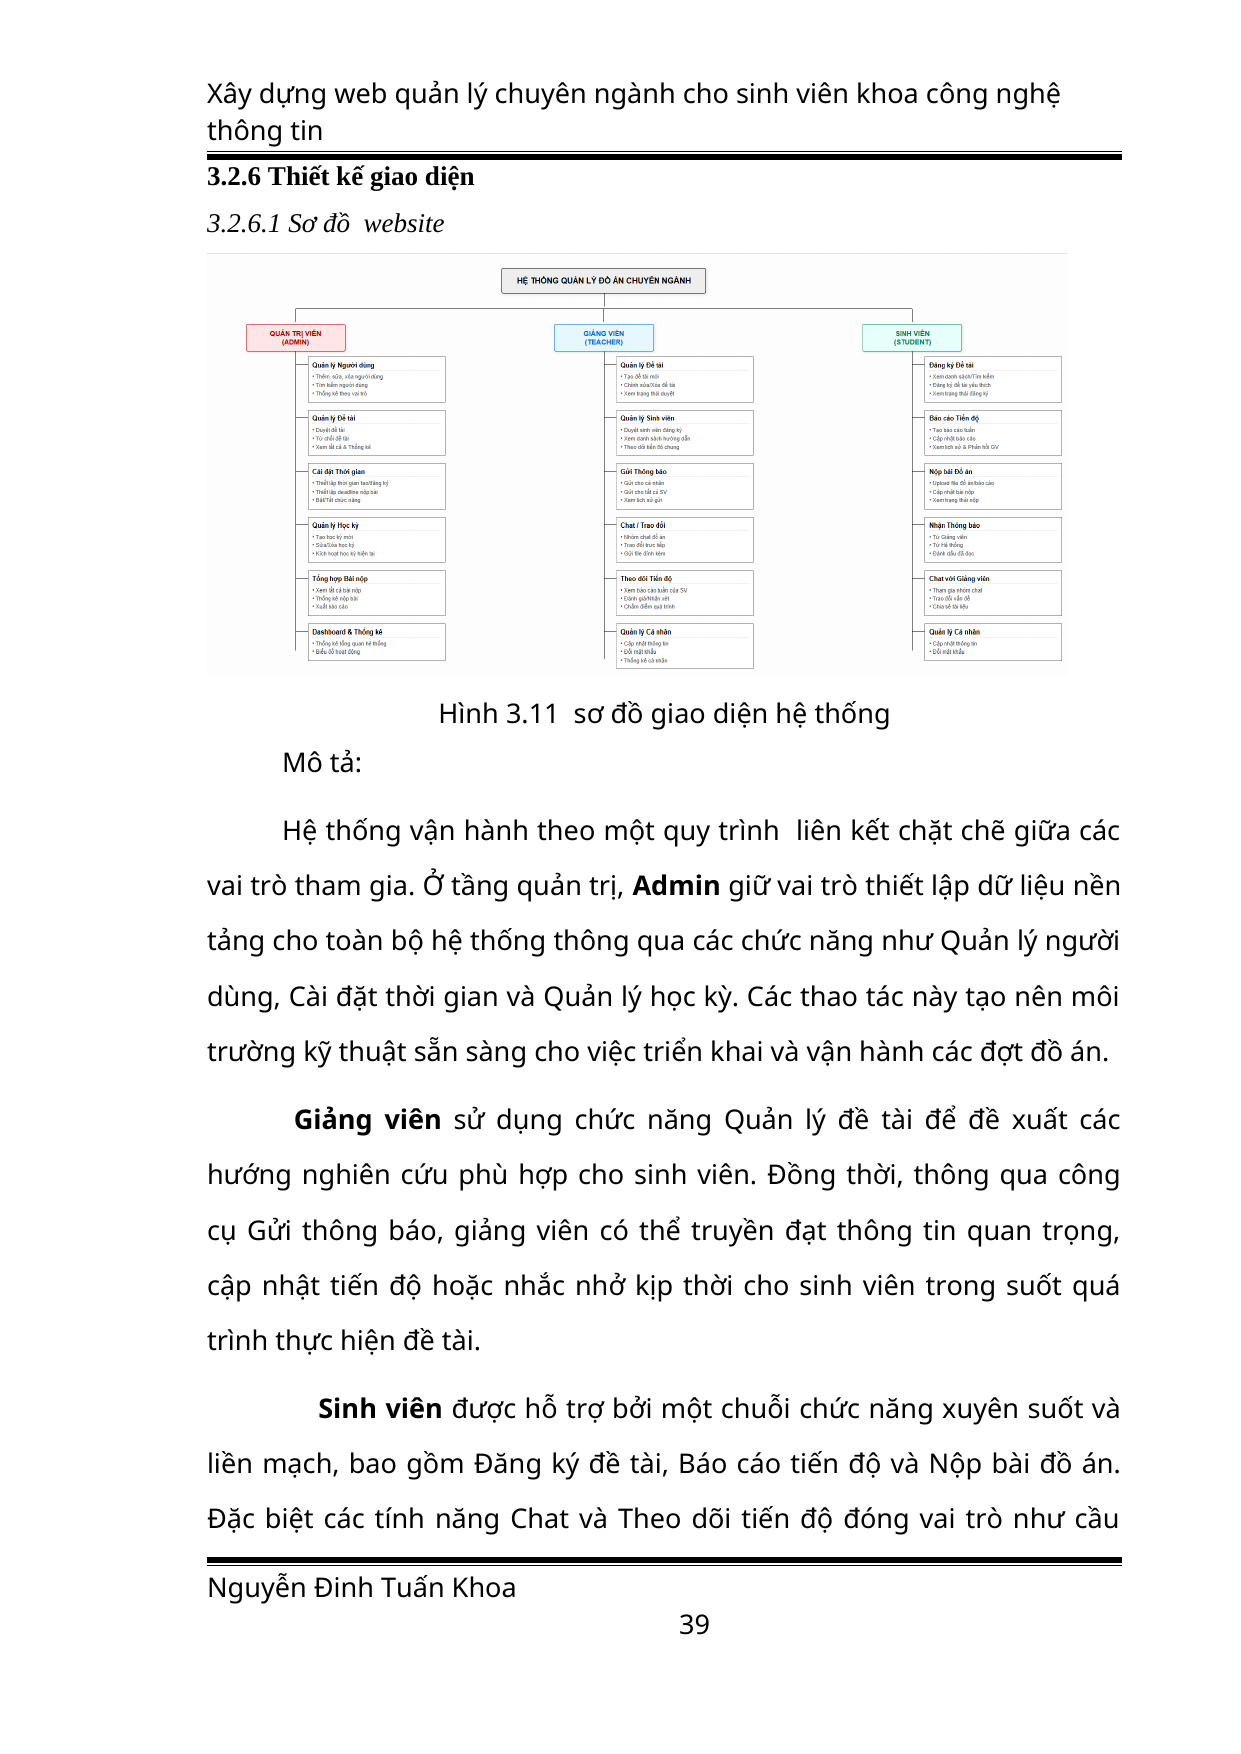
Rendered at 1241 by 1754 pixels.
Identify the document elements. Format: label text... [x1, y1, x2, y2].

text Hệ thống vận hành theo một quy trình liên kết chặt chẽ giữa các vai trò tham gia. Ở tầng quản trị, Admin giữ vai trò thiết lập dữ liệu nền tảng cho toàn bộ hệ thống thông qua các chức năng như Quản lý người dùng, Cài đặt thời gian và Quản lý học kỳ. Các thao tác này tạo nên môi trường kỹ thuật sẵn sàng cho việc triển khai và vận hành các đợt đồ án. [207, 811, 1122, 1069]
text Giảng viên sử dụng chức năng Quản lý đề tài để đề xuất các hướng nghiên cứu phù hợp cho sinh viên. Đồng thời, thông qua công cụ Gửi thông báo, giảng viên có thể truyền đạt thông tin quan trọng, cập nhật tiến độ hoặc nhắc nhở kịp thời cho sinh viên trong suốt quá trình thực hiện đề tài. [207, 1100, 1122, 1358]
text Mô tả: [207, 743, 1122, 780]
picture [206, 253, 1068, 675]
subtitle Sơ đồ website [207, 207, 1122, 238]
subtitle Thiết kế giao diện [207, 160, 1122, 191]
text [207, 1389, 1122, 1537]
